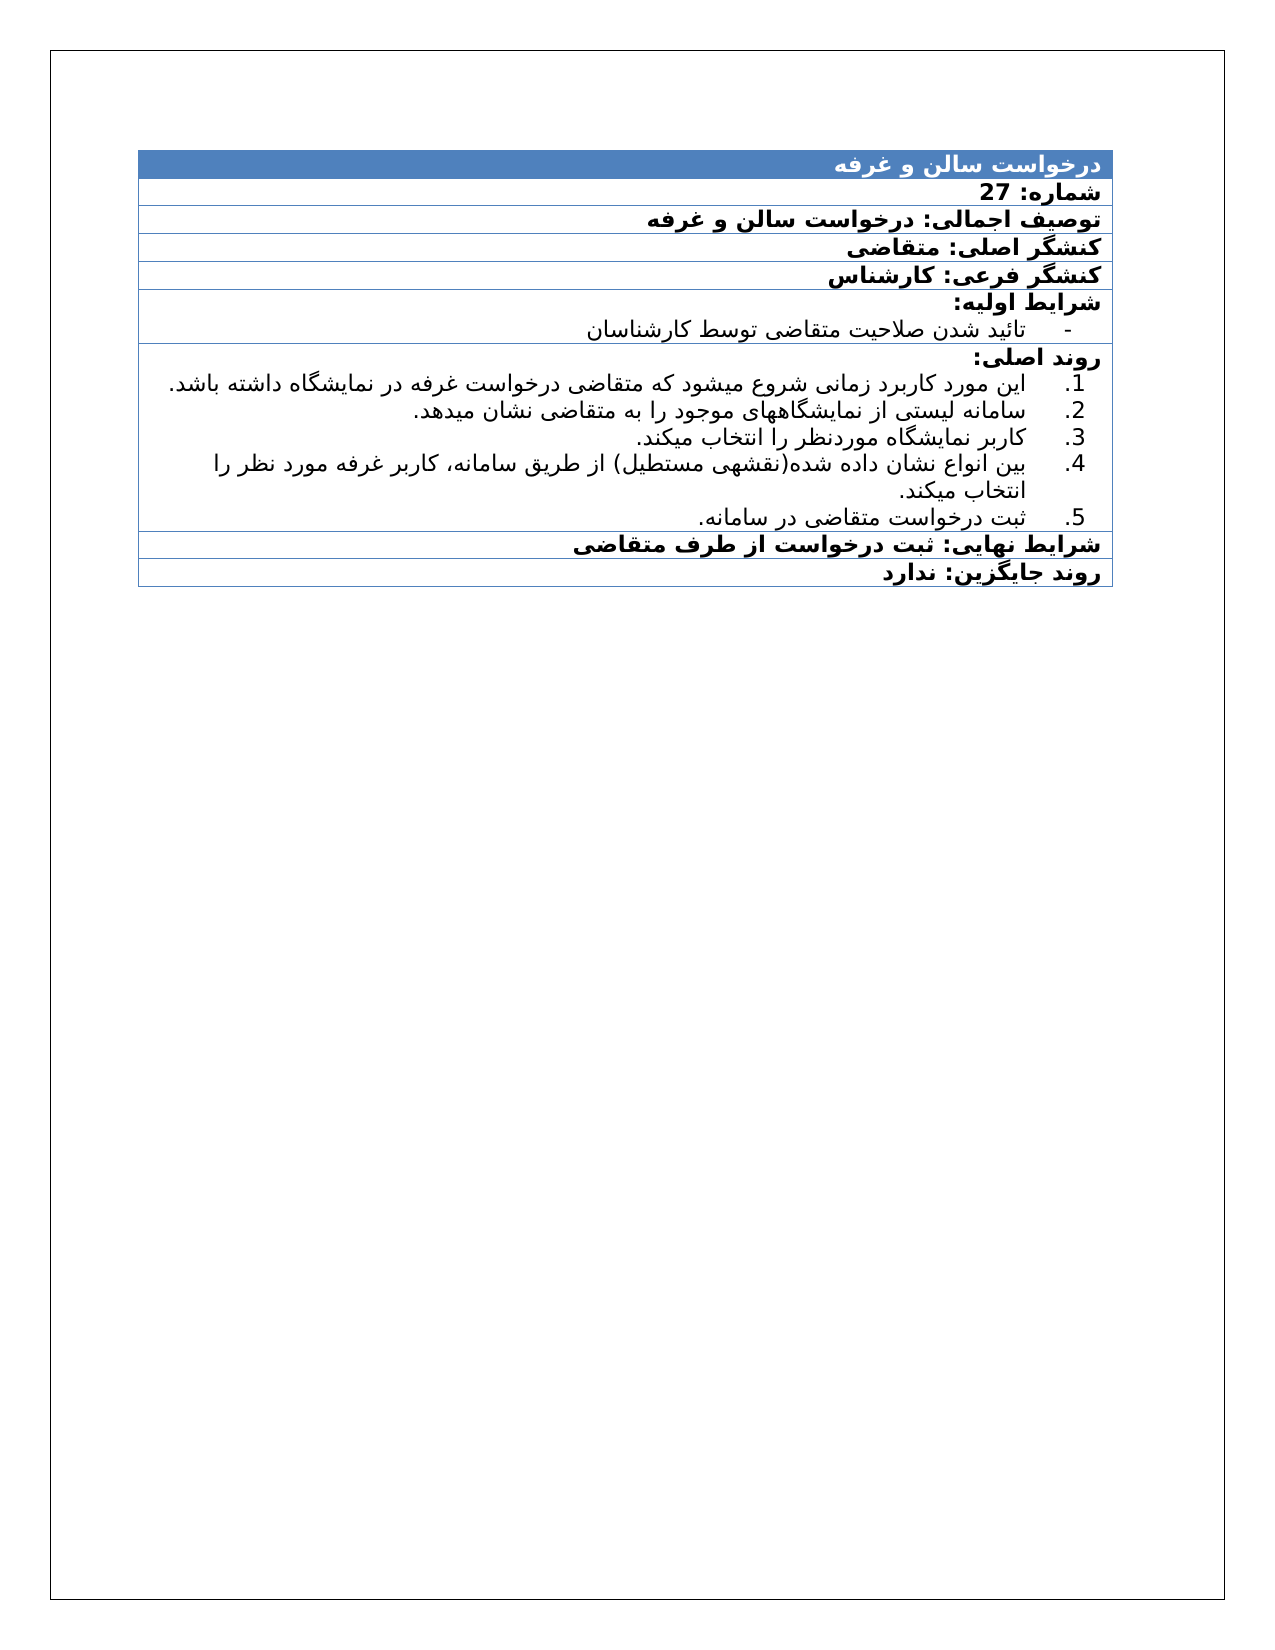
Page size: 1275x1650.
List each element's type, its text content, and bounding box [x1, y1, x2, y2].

table_cell روند اصلی: این مورد کاربرد زمانی شروع میشود که متقاضی درخواست غرفه در نمایشگاه داشته باشد. سامانه لیستی از نمایشگاههای موجود را به متقاضی نشان میدهد. کاربر نمایشگاه موردنظر را انتخاب میکند. بین انواع نشان داده شده(نقشهی مستطیل) از طریق سامانه، کاربر غرفه مورد نظر را انتخاب میکند. ثبت درخواست متقاضی در سامانه. [139, 344, 1112, 531]
table_cell روند جایگزین: ندارد [139, 559, 1112, 586]
table_cell توصیف اجمالی: درخواست سالن و غرفه [139, 206, 1112, 233]
table_cell شماره: 27 [139, 179, 1112, 205]
table_cell کنشگر اصلی: متقاضی [139, 234, 1112, 261]
table_cell شرایط نهایی: ثبت درخواست از طرف متقاضی [139, 532, 1112, 558]
table_cell کنشگر فرعی: کارشناس [139, 262, 1112, 288]
table_cell شرایط اولیه: تائید شدن صلاحیت متقاضی توسط کارشناسان [139, 290, 1112, 343]
table_header درخواست سالن و غرفه [139, 151, 1112, 178]
